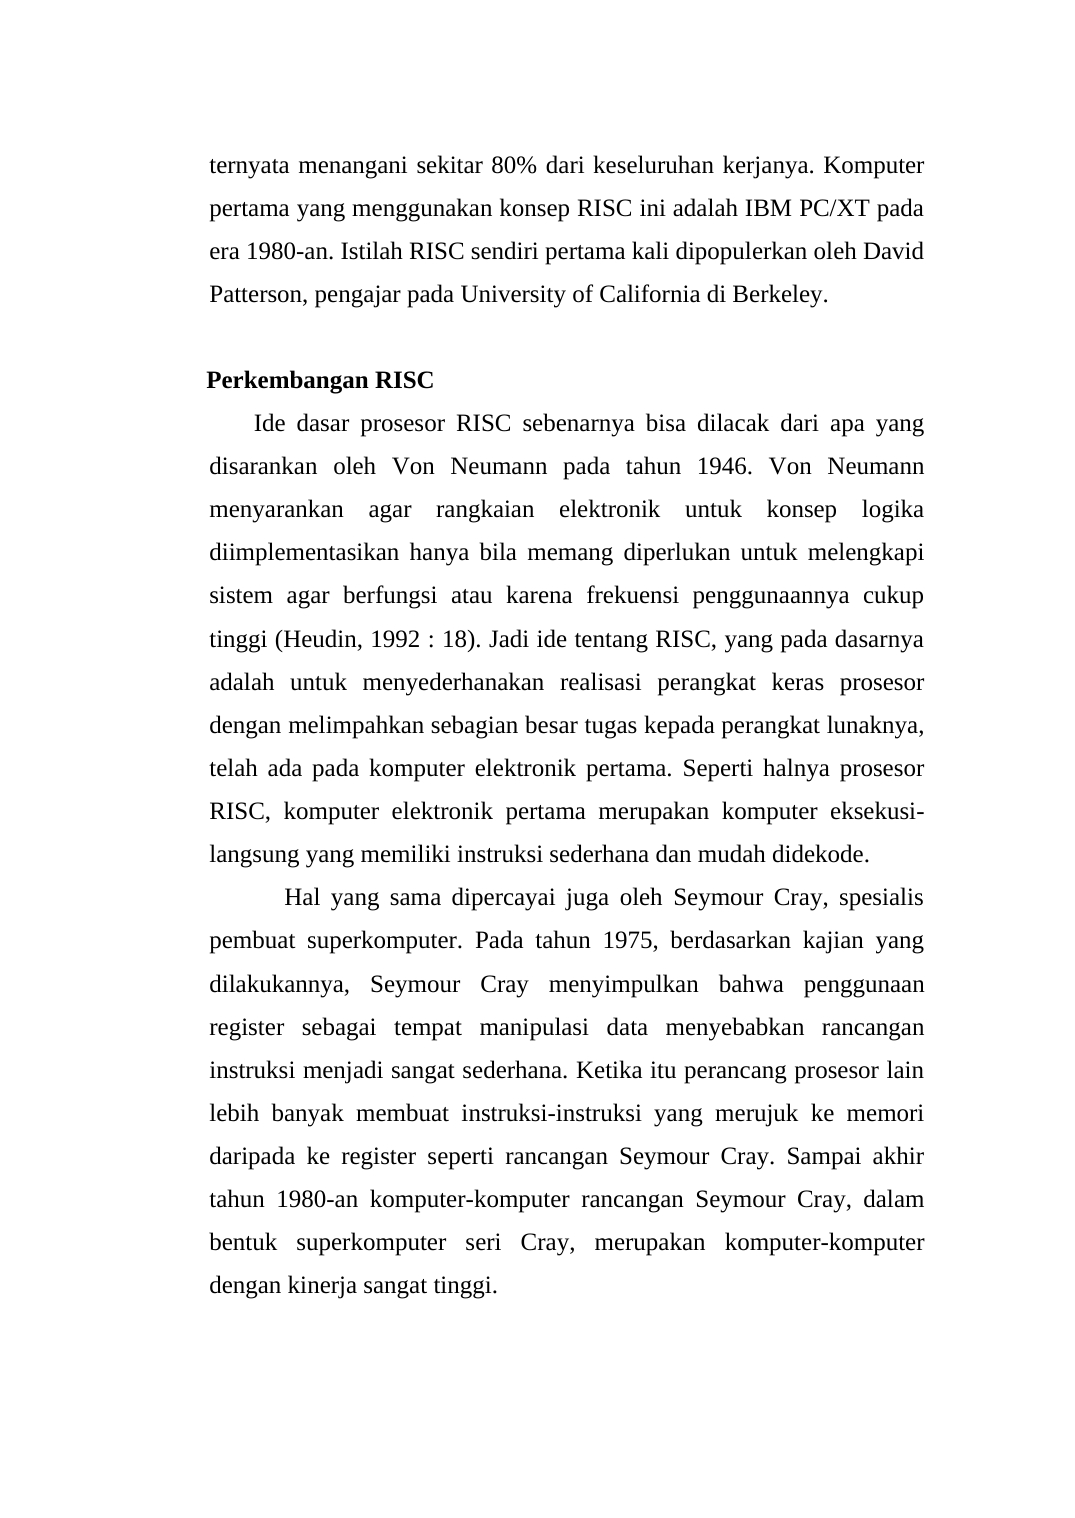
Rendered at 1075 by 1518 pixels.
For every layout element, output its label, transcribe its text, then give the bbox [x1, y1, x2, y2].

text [209, 150, 925, 308]
text Hal yang sama dipercayai juga oleh Seymour Cray, spesialis pembuat superkomputer. Pada tahun 1975, berdasarkan kajian yang dilakukannya, Seymour Cray menyimpulkan bahwa penggunaan register sebagai tempat manipulasi data menyebabkan rancangan instruksi menjadi sangat sederhana. Ketika itu perancang prosesor lain lebih banyak membuat instruksi-instruksi yang merujuk ke memori daripada ke register seperti rancangan Seymour Cray. Sampai akhir tahun 1980-an komputer-komputer rancangan Seymour Cray, dalam bentuk superkomputer seri Cray, merupakan komputer-komputer dengan kinerja sangat tinggi. [209, 882, 925, 1299]
text Ide dasar prosesor RISC sebenarnya bisa dilacak dari apa yang disarankan oleh Von Neumann pada tahun 1946. Von Neumann menyarankan agar rangkaian elektronik untuk konsep logika diimplementasikan hanya bila memang diperlukan untuk melengkapi sistem agar berfungsi atau karena frekuensi penggunaannya cukup tinggi (Heudin, 1992 : 18). Jadi ide tentang RISC, yang pada dasarnya adalah untuk menyederhanakan realisasi perangkat keras prosesor dengan melimpahkan sebagian besar tugas kepada perangkat lunaknya, telah ada pada komputer elektronik pertama. Seperti halnya prosesor RISC, komputer elektronik pertama merupakan komputer eksekusi-langsung yang memiliki instruksi sederhana dan mudah didekode. [209, 408, 925, 868]
text Perkembangan RISC [150, 365, 925, 394]
